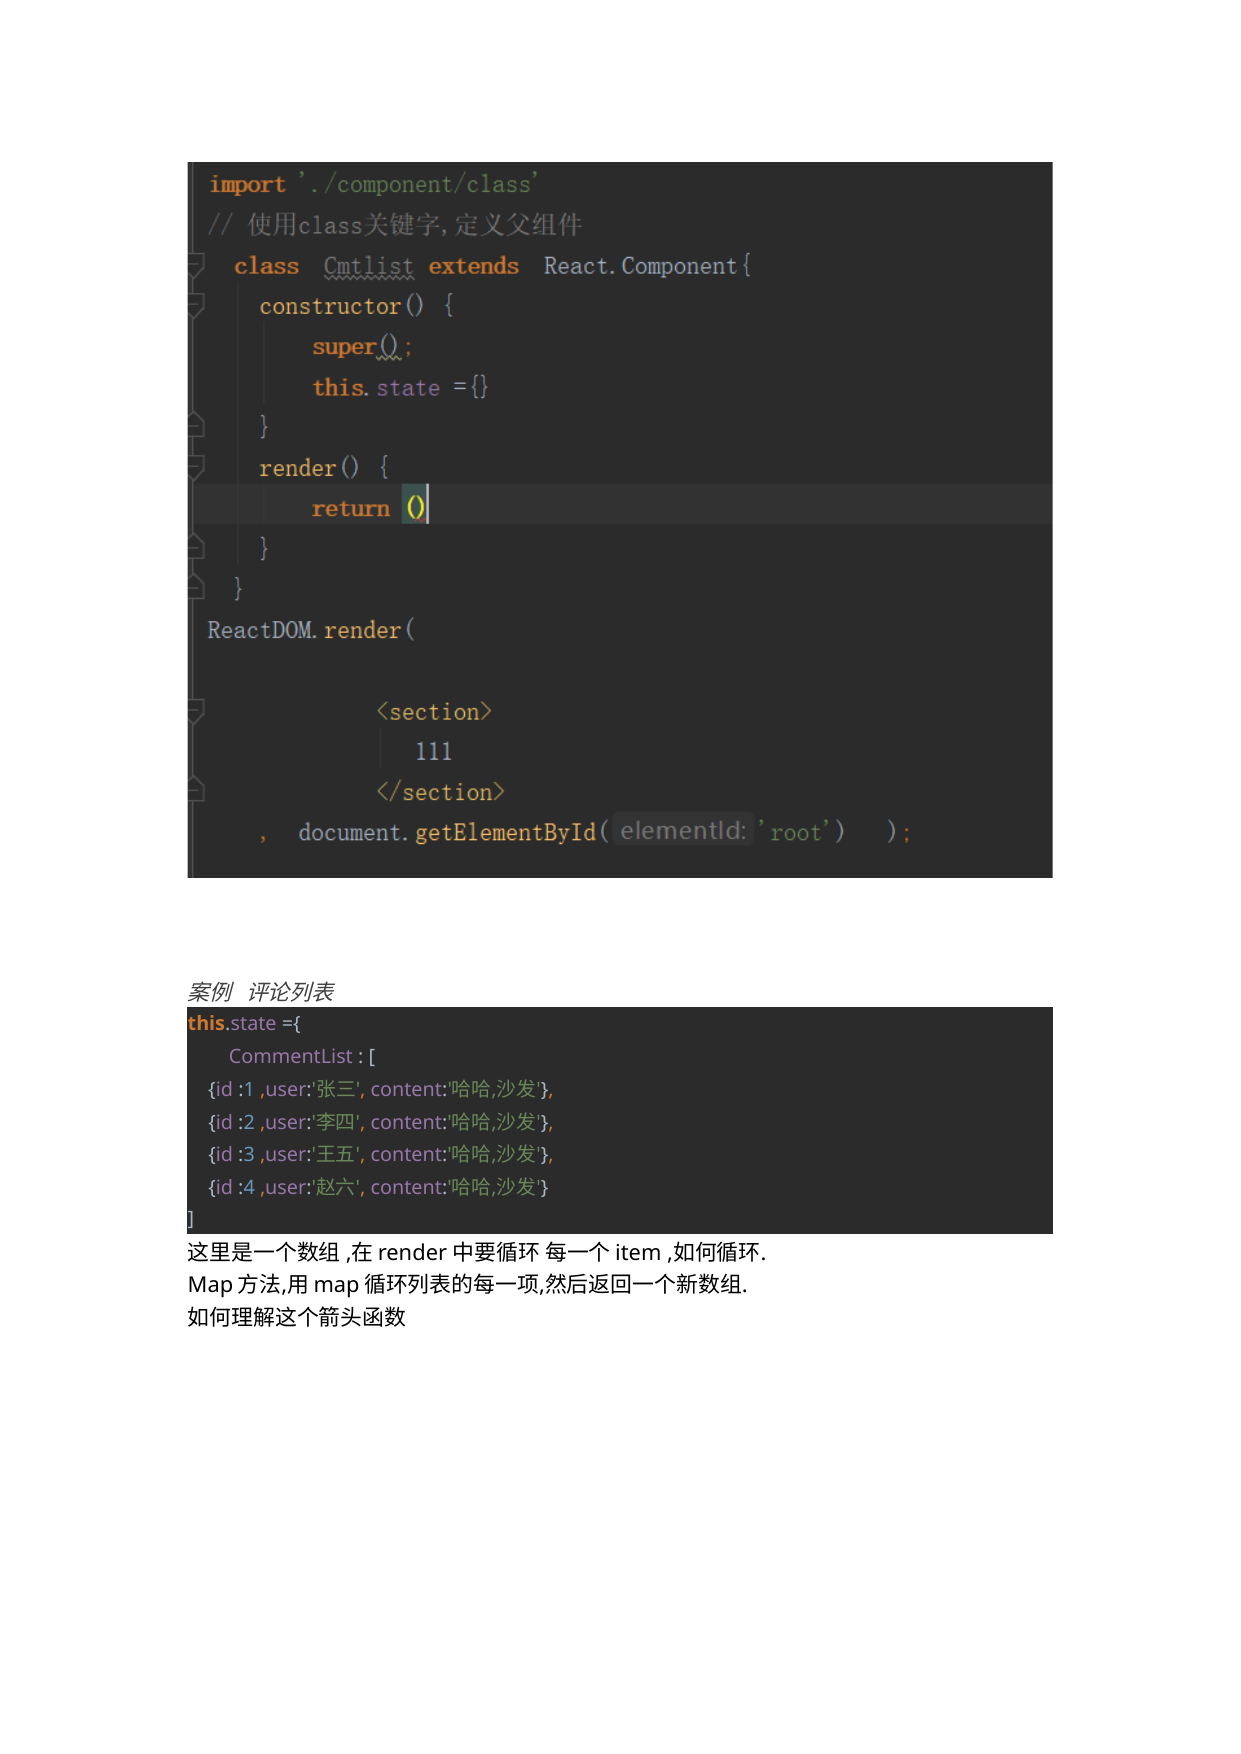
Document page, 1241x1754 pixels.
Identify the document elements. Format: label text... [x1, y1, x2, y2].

text 这里是一个数组 ,在render 中要循环 每一个item ,如何循环. [187, 1234, 1053, 1267]
text Map方法,用map循环列表的每一项,然后返回一个新数组. [187, 1267, 1053, 1299]
text 案例 评论列表 [187, 974, 1053, 1007]
text 如何理解这个箭头函数 [187, 1299, 1053, 1332]
picture [187, 162, 1053, 878]
text this.state ={ CommentList : [ {id :1 ,user:'张三', content:'哈哈,沙发'}, {id :2 ,user:'李四', content:'哈哈,沙发'}, {id :3 ,user:'王五', content:'哈哈,沙发'}, {id :4 ,user:'赵六', content:'哈哈,沙发'} ] [187, 1007, 1053, 1234]
